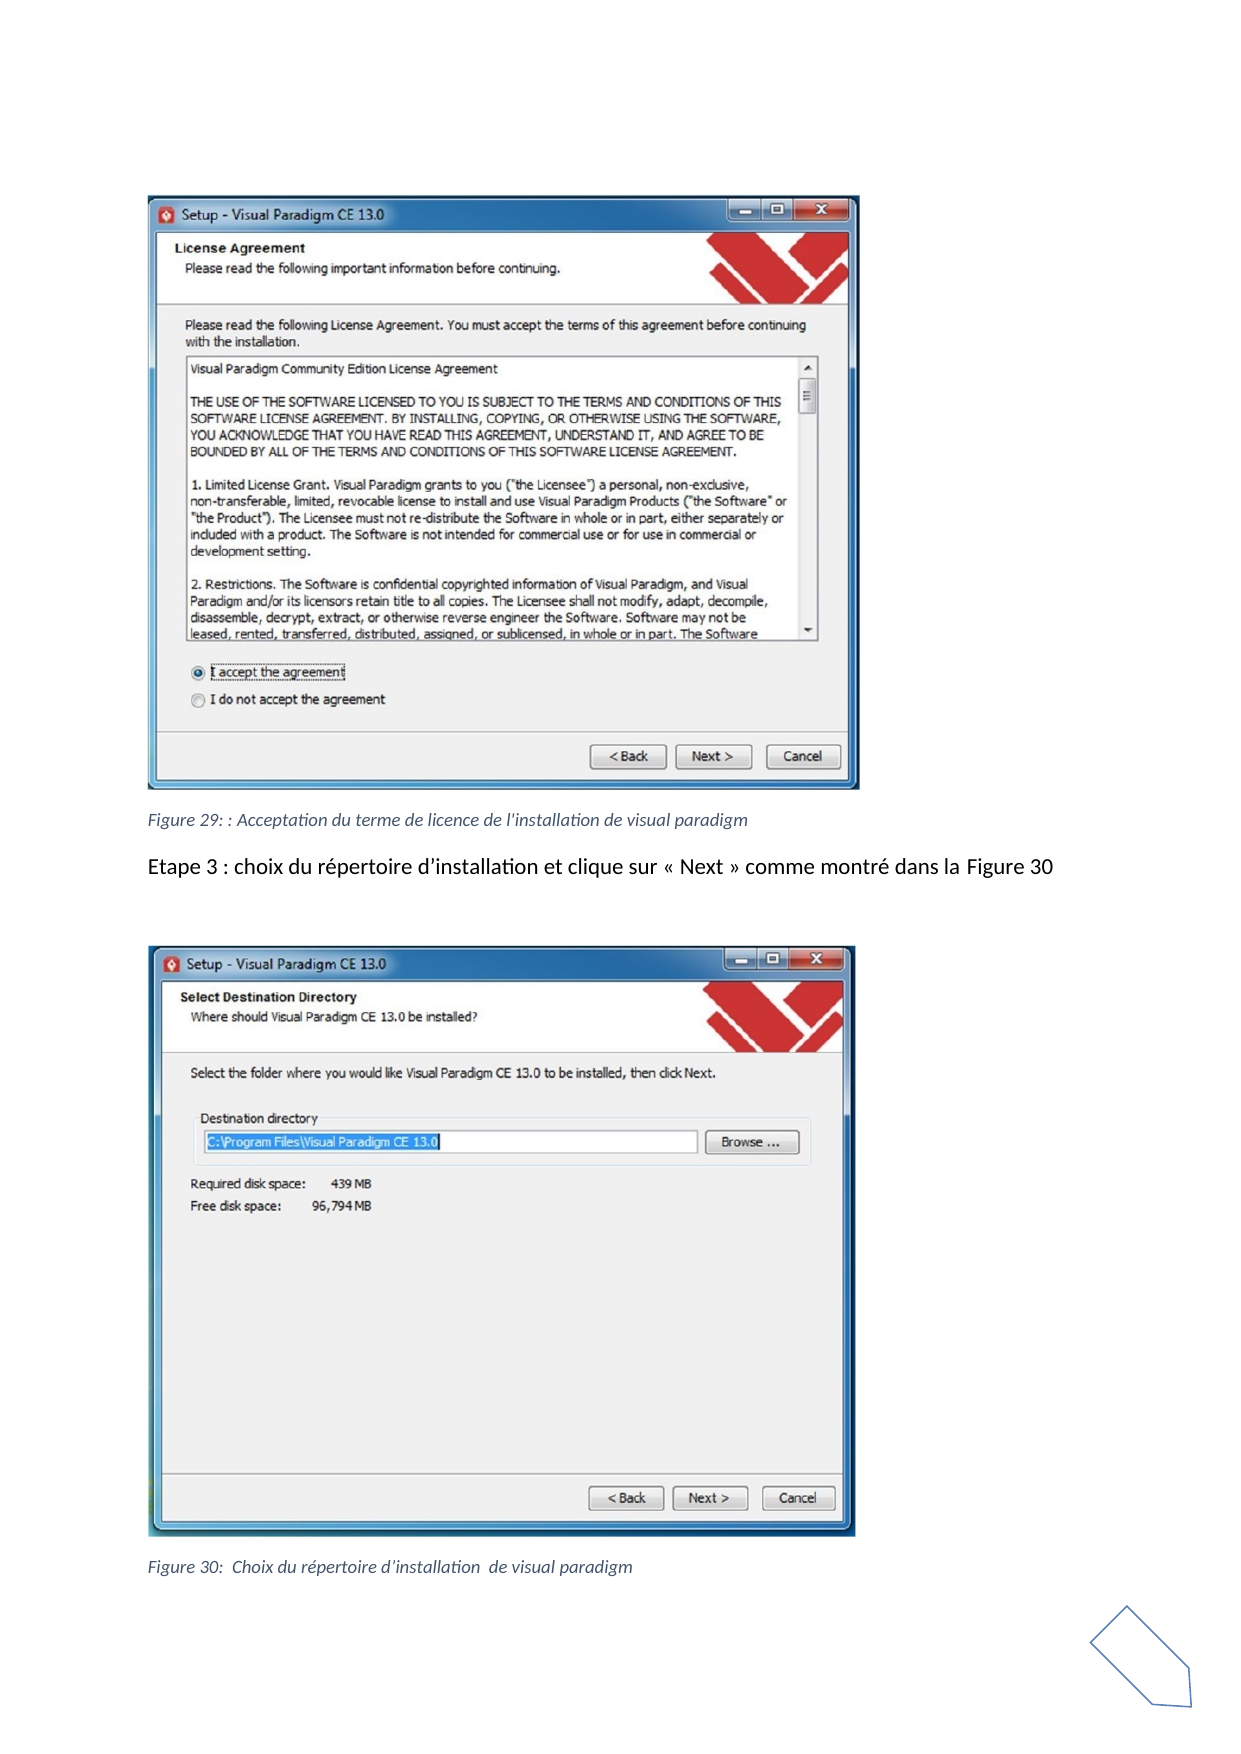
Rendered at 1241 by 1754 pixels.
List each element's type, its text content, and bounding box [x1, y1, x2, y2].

text Figure 30: Choix du répertoire d’installation de visual paradigm [148, 1555, 1093, 1578]
picture [147, 194, 860, 790]
picture [147, 945, 856, 1537]
text Figure 29: : Acceptation du terme de licence de l'installation de visual paradigm [148, 808, 1093, 831]
text Etape 3 : choix du répertoire d’installation et clique sur « Next » comme montré dans la Figure 30 [148, 852, 1093, 880]
